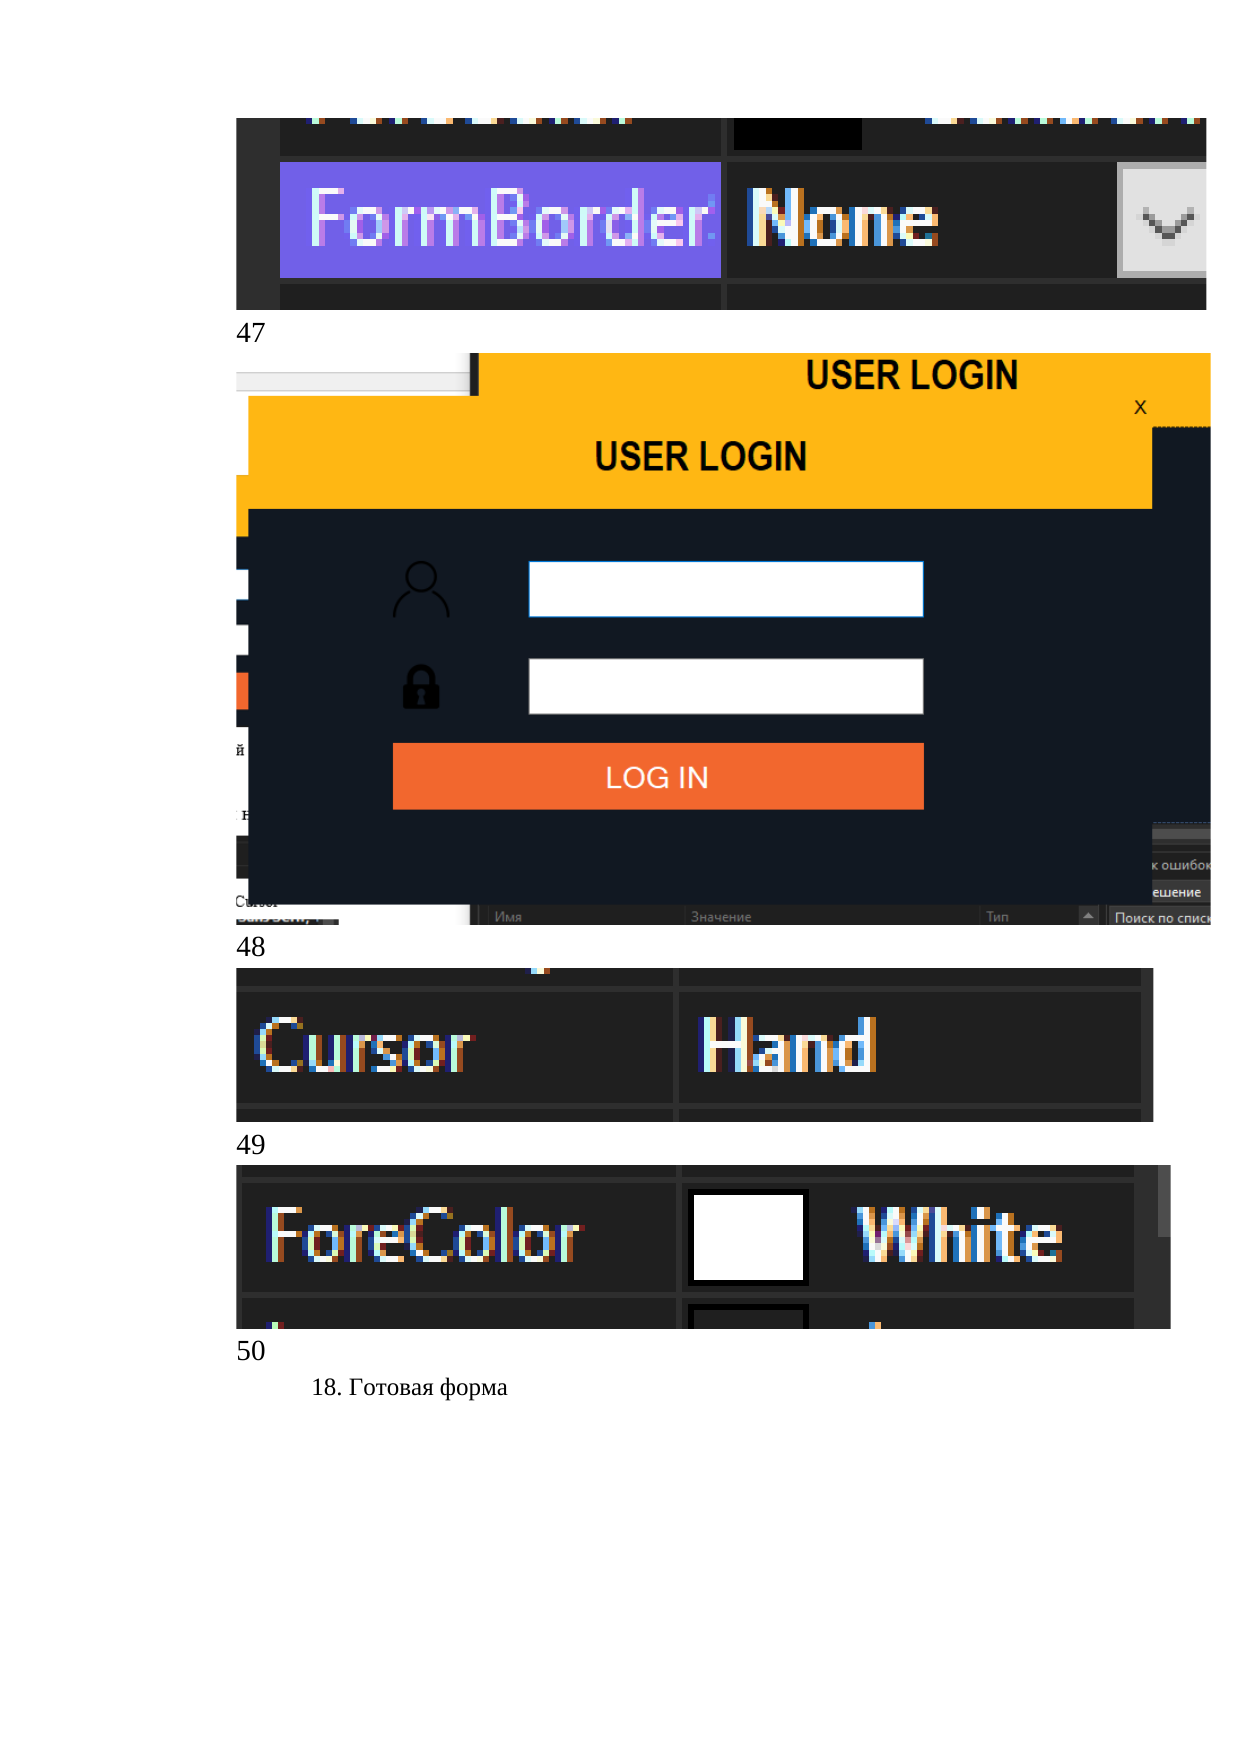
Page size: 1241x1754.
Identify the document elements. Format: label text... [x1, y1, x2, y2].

text 48 [177, 929, 1152, 963]
list Готовая форма [311, 1372, 1152, 1401]
picture [236, 118, 1207, 310]
picture [236, 1165, 1171, 1329]
text 49 [177, 1127, 1152, 1161]
text 47 [177, 315, 1152, 348]
picture [236, 353, 1211, 925]
text 50 [177, 1333, 1152, 1367]
picture [236, 968, 1154, 1122]
